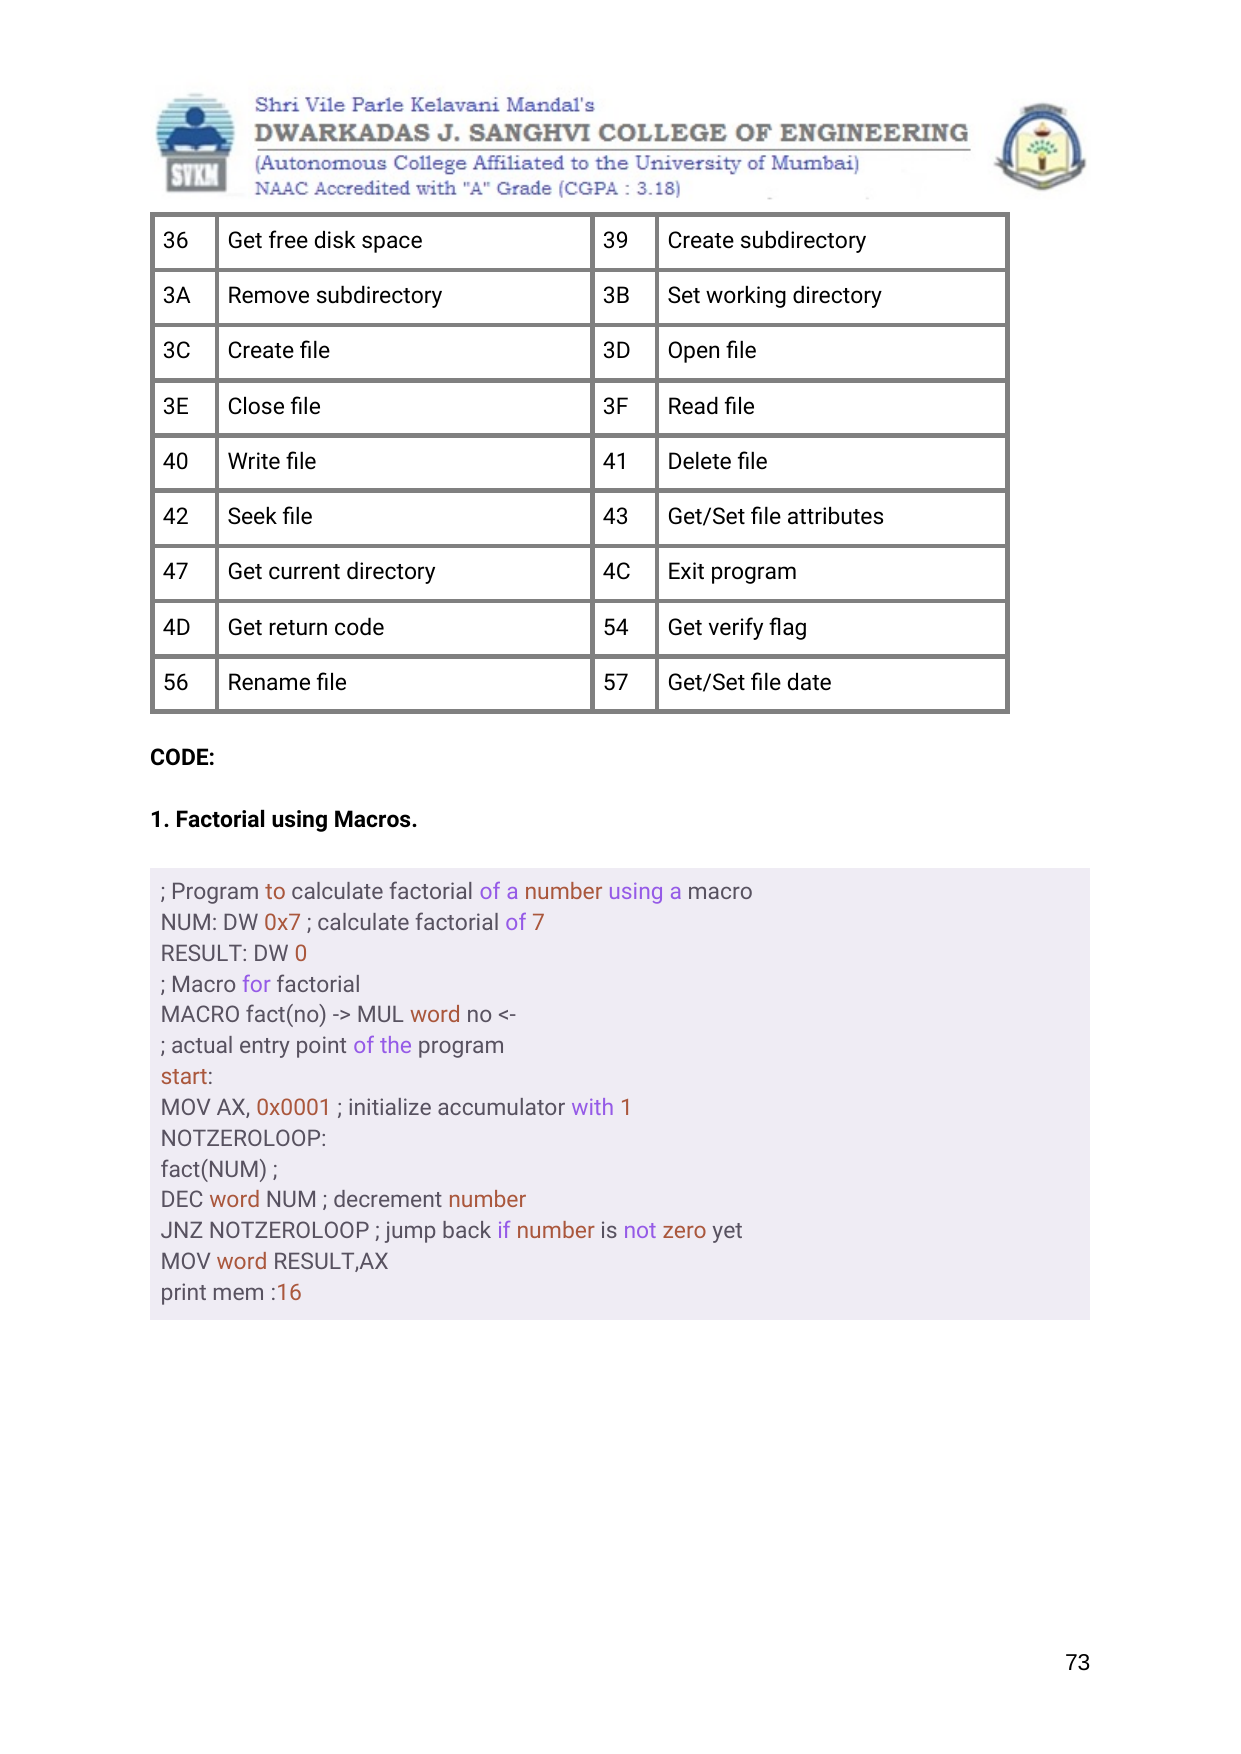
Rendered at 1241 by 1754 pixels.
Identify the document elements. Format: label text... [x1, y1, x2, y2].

table_cell 4D [155, 603, 215, 654]
table_cell 4C [595, 548, 655, 599]
table_cell Get current directory [219, 548, 590, 599]
table_cell Get return code [219, 603, 590, 654]
text 1. Factorial using Macros. [150, 806, 1090, 833]
table_cell 3E [155, 383, 215, 433]
text CODE: [150, 744, 1090, 771]
table_cell Close file [219, 383, 590, 433]
table_cell Get/Set file date [659, 659, 1005, 709]
table_cell 57 [595, 659, 655, 709]
table_cell Read file [659, 383, 1005, 433]
table_cell 3A [155, 272, 215, 323]
table_cell 42 [155, 493, 215, 543]
table_cell 43 [595, 493, 655, 543]
table_cell Create subdirectory [659, 217, 1005, 267]
table_cell 39 [595, 217, 655, 267]
table_cell 36 [155, 217, 215, 267]
table_cell 3D [595, 327, 655, 378]
table_cell Get free disk space [219, 217, 590, 267]
table_cell Write file [219, 438, 590, 488]
table_cell 3B [595, 272, 655, 323]
table_header ; Program to calculate factorial of a number using a macro NUM: DW 0x7 ; calculate factorial of 7 RESULT: DW 0 ; Macro for factorial MACRO fact(no) -> MUL word no <- ; actual entry point of the program start: MOV AX, 0x0001 ; initialize accumulator with 1 NOTZEROLOOP: fact(NUM) ; DEC word NUM ; decrement number JNZ NOTZEROLOOP ; jump back if number is not zero yet MOV word RESULT,AX print mem :16 [150, 868, 1090, 1320]
table_cell Get verify flag [659, 603, 1005, 654]
table_cell 47 [155, 548, 215, 599]
picture [150, 75, 1091, 209]
table_cell Create file [219, 327, 590, 378]
table_cell Set working directory [659, 272, 1005, 323]
table_cell 56 [155, 659, 215, 709]
table_cell 3F [595, 383, 655, 433]
table_cell Delete file [659, 438, 1005, 488]
table_cell Remove subdirectory [219, 272, 590, 323]
table_cell 40 [155, 438, 215, 488]
table_cell Open file [659, 327, 1005, 378]
table_cell 41 [595, 438, 655, 488]
table_cell Rename file [219, 659, 590, 709]
table_cell 3C [155, 327, 215, 378]
table_cell Exit program [659, 548, 1005, 599]
table_cell Seek file [219, 493, 590, 543]
table_cell 54 [595, 603, 655, 654]
table_cell Get/Set file attributes [659, 493, 1005, 543]
